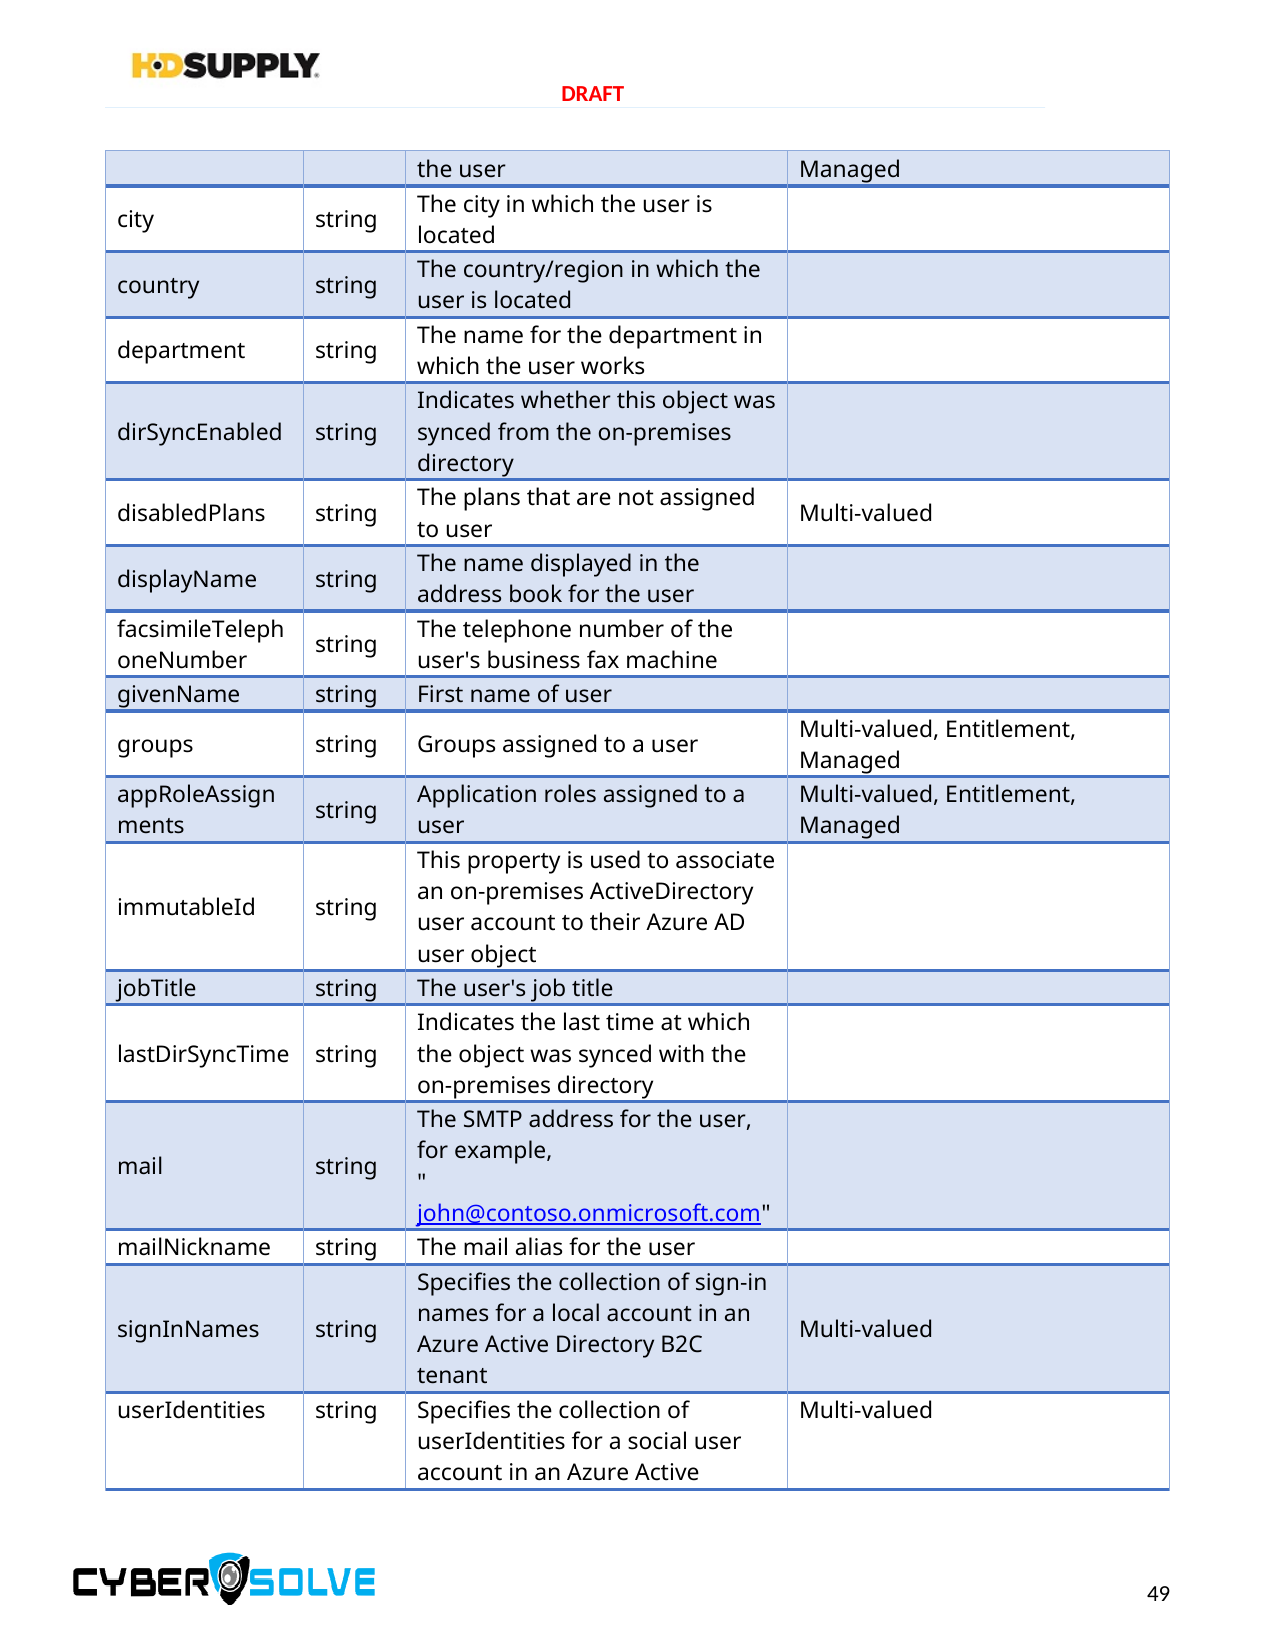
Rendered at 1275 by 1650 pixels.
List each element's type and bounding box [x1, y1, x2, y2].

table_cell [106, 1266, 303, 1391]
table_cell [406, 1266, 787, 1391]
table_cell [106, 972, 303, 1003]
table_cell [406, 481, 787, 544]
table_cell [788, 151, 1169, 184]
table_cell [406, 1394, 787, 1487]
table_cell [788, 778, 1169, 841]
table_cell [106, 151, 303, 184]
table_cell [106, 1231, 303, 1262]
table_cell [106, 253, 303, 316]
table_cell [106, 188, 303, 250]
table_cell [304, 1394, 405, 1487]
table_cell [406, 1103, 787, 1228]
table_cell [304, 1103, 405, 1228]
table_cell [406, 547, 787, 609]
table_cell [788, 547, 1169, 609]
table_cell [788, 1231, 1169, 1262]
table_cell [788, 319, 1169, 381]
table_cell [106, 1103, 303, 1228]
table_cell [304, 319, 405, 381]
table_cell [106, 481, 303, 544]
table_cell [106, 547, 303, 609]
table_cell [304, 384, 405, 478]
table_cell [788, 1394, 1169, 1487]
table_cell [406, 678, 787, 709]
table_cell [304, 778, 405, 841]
picture [110, 30, 344, 102]
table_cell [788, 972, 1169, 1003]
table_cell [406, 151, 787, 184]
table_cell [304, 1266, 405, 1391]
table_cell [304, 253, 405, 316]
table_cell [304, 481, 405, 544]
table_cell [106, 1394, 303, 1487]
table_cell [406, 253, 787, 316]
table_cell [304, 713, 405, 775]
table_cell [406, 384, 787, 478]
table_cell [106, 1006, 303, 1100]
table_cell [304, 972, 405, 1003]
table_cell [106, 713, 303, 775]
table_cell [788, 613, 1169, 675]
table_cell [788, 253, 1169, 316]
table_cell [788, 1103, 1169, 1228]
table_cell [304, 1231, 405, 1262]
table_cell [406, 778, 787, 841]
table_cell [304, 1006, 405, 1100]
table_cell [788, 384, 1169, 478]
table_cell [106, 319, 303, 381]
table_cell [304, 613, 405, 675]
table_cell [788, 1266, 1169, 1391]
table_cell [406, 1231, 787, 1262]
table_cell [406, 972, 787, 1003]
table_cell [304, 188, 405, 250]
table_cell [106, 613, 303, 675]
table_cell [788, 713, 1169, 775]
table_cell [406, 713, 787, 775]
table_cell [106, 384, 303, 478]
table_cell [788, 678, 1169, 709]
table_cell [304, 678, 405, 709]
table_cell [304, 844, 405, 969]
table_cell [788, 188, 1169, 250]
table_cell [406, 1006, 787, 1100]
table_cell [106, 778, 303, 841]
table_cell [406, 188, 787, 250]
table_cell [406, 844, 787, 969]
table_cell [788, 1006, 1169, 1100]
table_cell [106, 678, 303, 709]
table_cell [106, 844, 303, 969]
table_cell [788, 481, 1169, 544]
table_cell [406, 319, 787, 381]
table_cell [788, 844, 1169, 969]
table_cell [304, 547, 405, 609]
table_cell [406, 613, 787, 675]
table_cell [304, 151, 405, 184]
